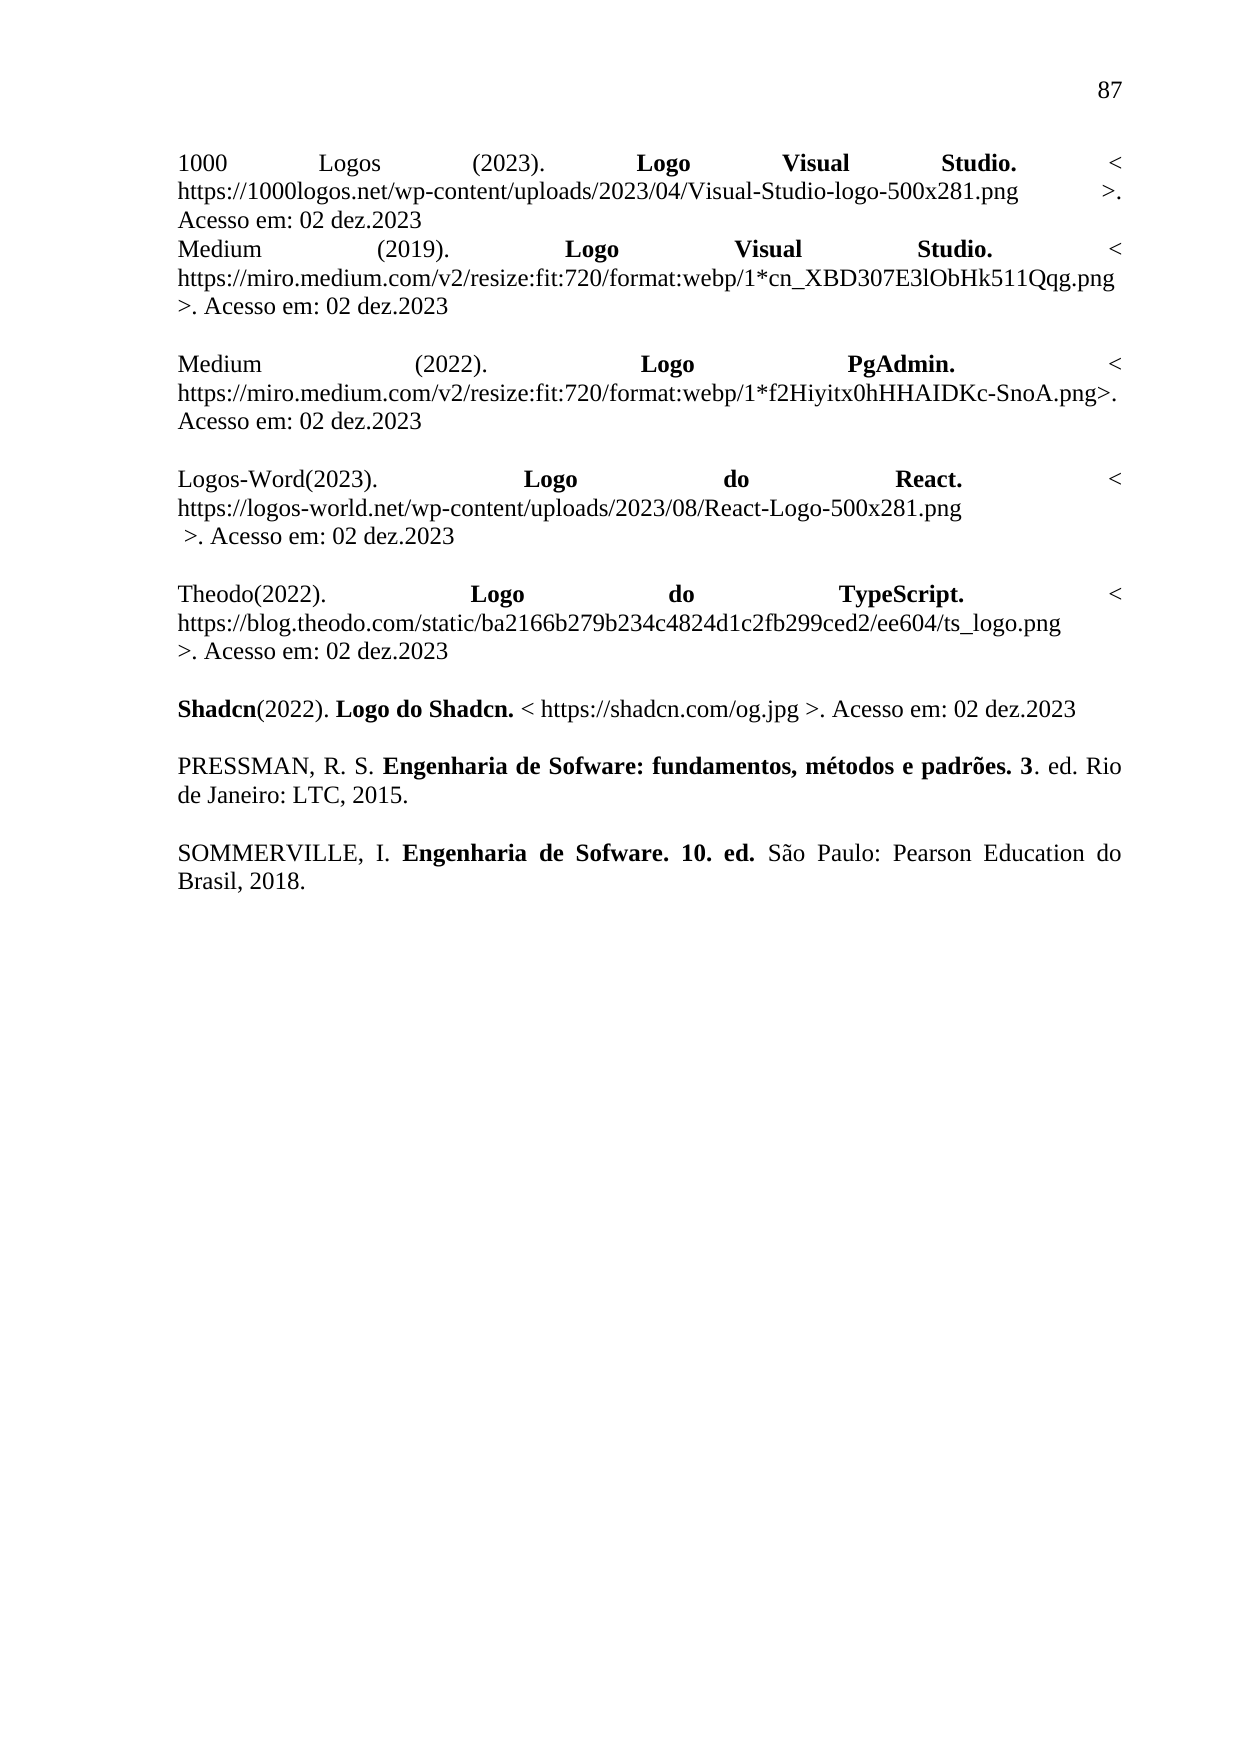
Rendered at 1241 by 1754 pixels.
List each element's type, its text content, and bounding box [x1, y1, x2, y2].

text Shadcn(2022). Logo do Shadcn. < https://shadcn.com/og.jpg >. Acesso em: 02 dez.2023 [177, 694, 1122, 723]
text SOMMERVILLE, I. Engenharia de Sofware. 10. ed. São Paulo: Pearson Education do Brasil, 2018. [177, 838, 1122, 895]
text >. Acesso em: 02 dez.2023 [177, 636, 1122, 665]
text >. Acesso em: 02 dez.2023 [177, 521, 1122, 550]
text Medium (2019). Logo Visual Studio. < https://miro.medium.com/v2/resize:fit:720/format:webp/1*cn_XBD307E3lObHk511Qqg.png >. Acesso em: 02 dez.2023 [177, 234, 1122, 320]
text Medium (2022). Logo PgAdmin. < https://miro.medium.com/v2/resize:fit:720/format:webp/1*f2Hiyitx0hHHAIDKc-SnoA.png>. Acesso em: 02 dez.2023 [177, 349, 1122, 435]
text Logos-Word(2023). Logo do React. < https://logos-world.net/wp-content/uploads/2023/08/React-Logo-500x281.png [177, 464, 1122, 521]
text 1000 Logos (2023). Logo Visual Studio. < https://1000logos.net/wp-content/uploads/2023/04/Visual-Studio-logo-500x281.png >. Acesso em: 02 dez.2023 [177, 148, 1122, 234]
text Theodo(2022). Logo do TypeScript. < https://blog.theodo.com/static/ba2166b279b234c4824d1c2fb299ced2/ee604/ts_logo.png [177, 579, 1122, 636]
text PRESSMAN, R. S. Engenharia de Sofware: fundamentos, métodos e padrões. 3. ed. Rio de Janeiro: LTC, 2015. [177, 751, 1122, 809]
